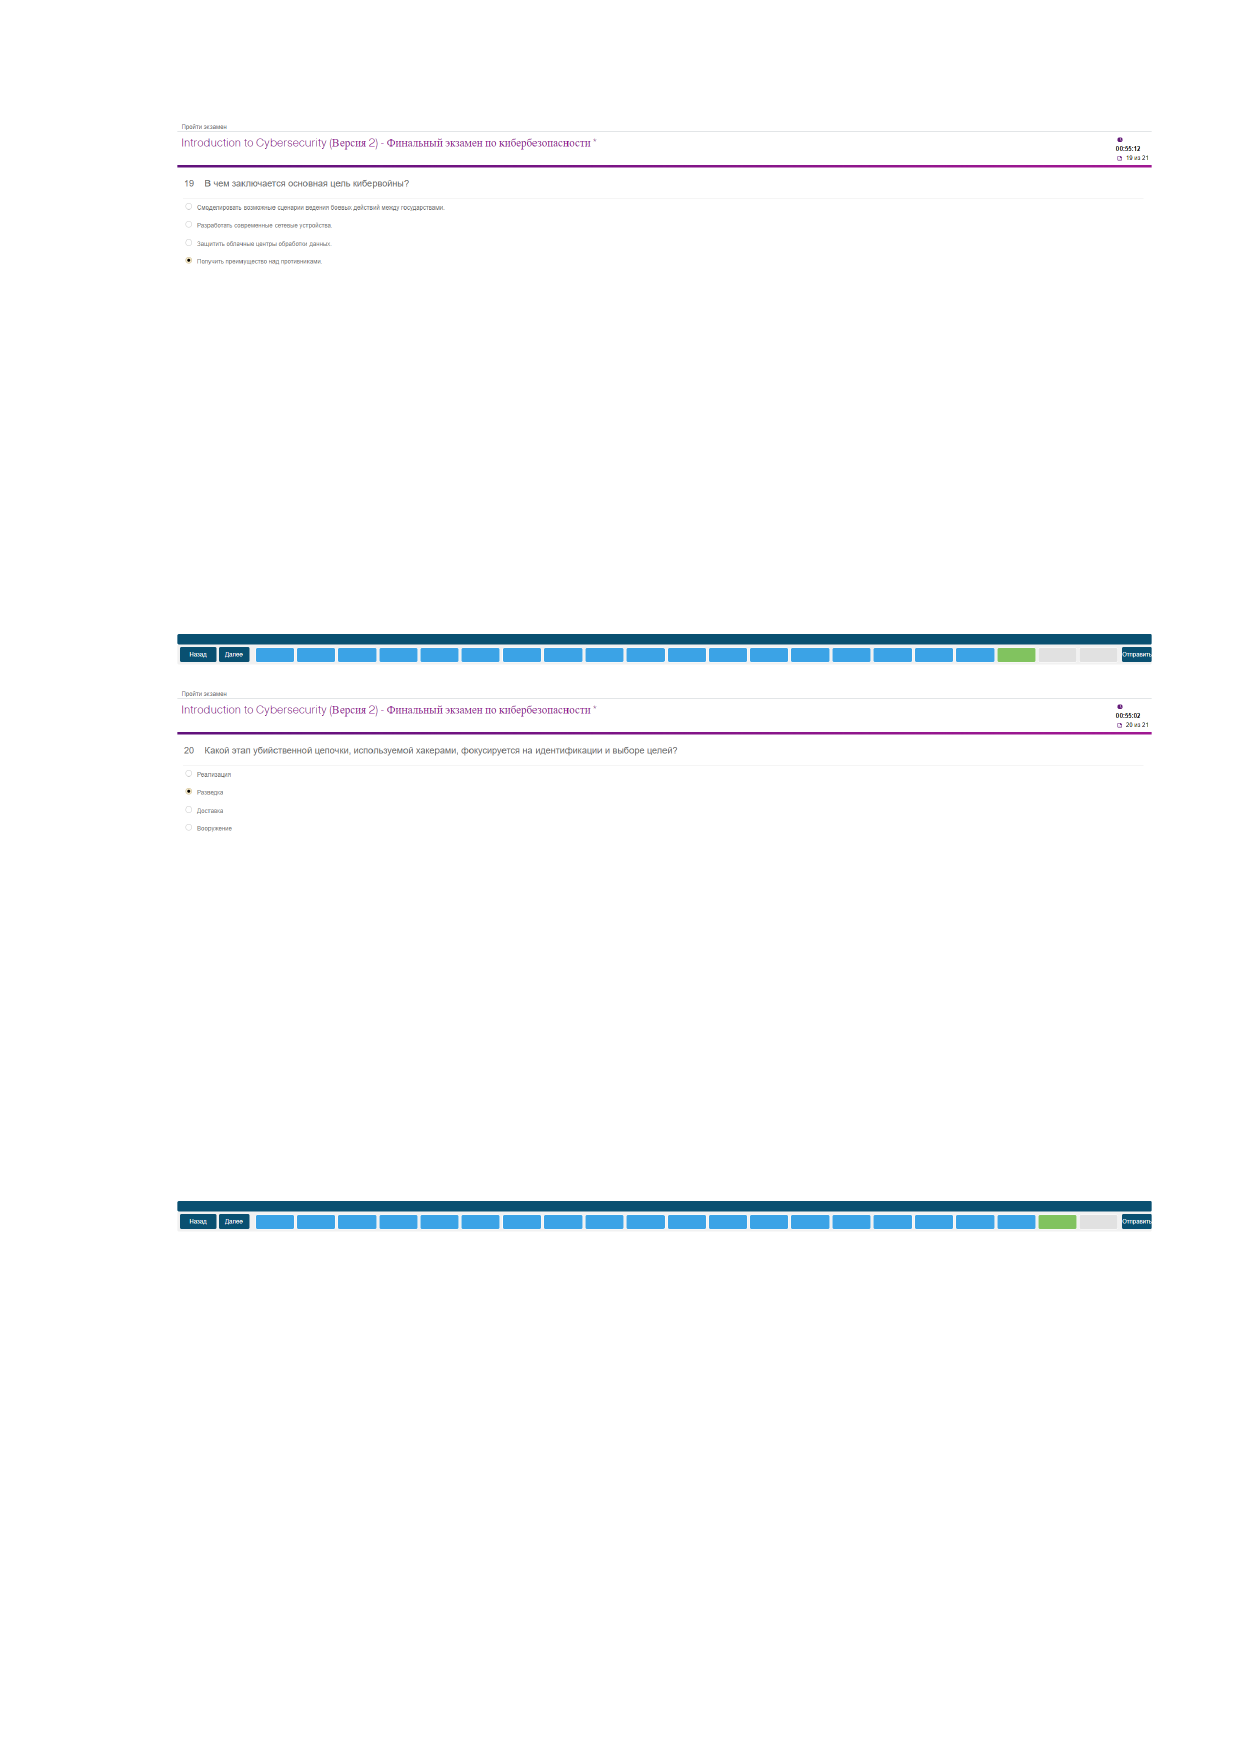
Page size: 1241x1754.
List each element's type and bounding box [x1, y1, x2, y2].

picture [177, 118, 1152, 634]
picture [177, 645, 1152, 667]
picture [177, 1212, 1152, 1234]
picture [177, 685, 1152, 1201]
